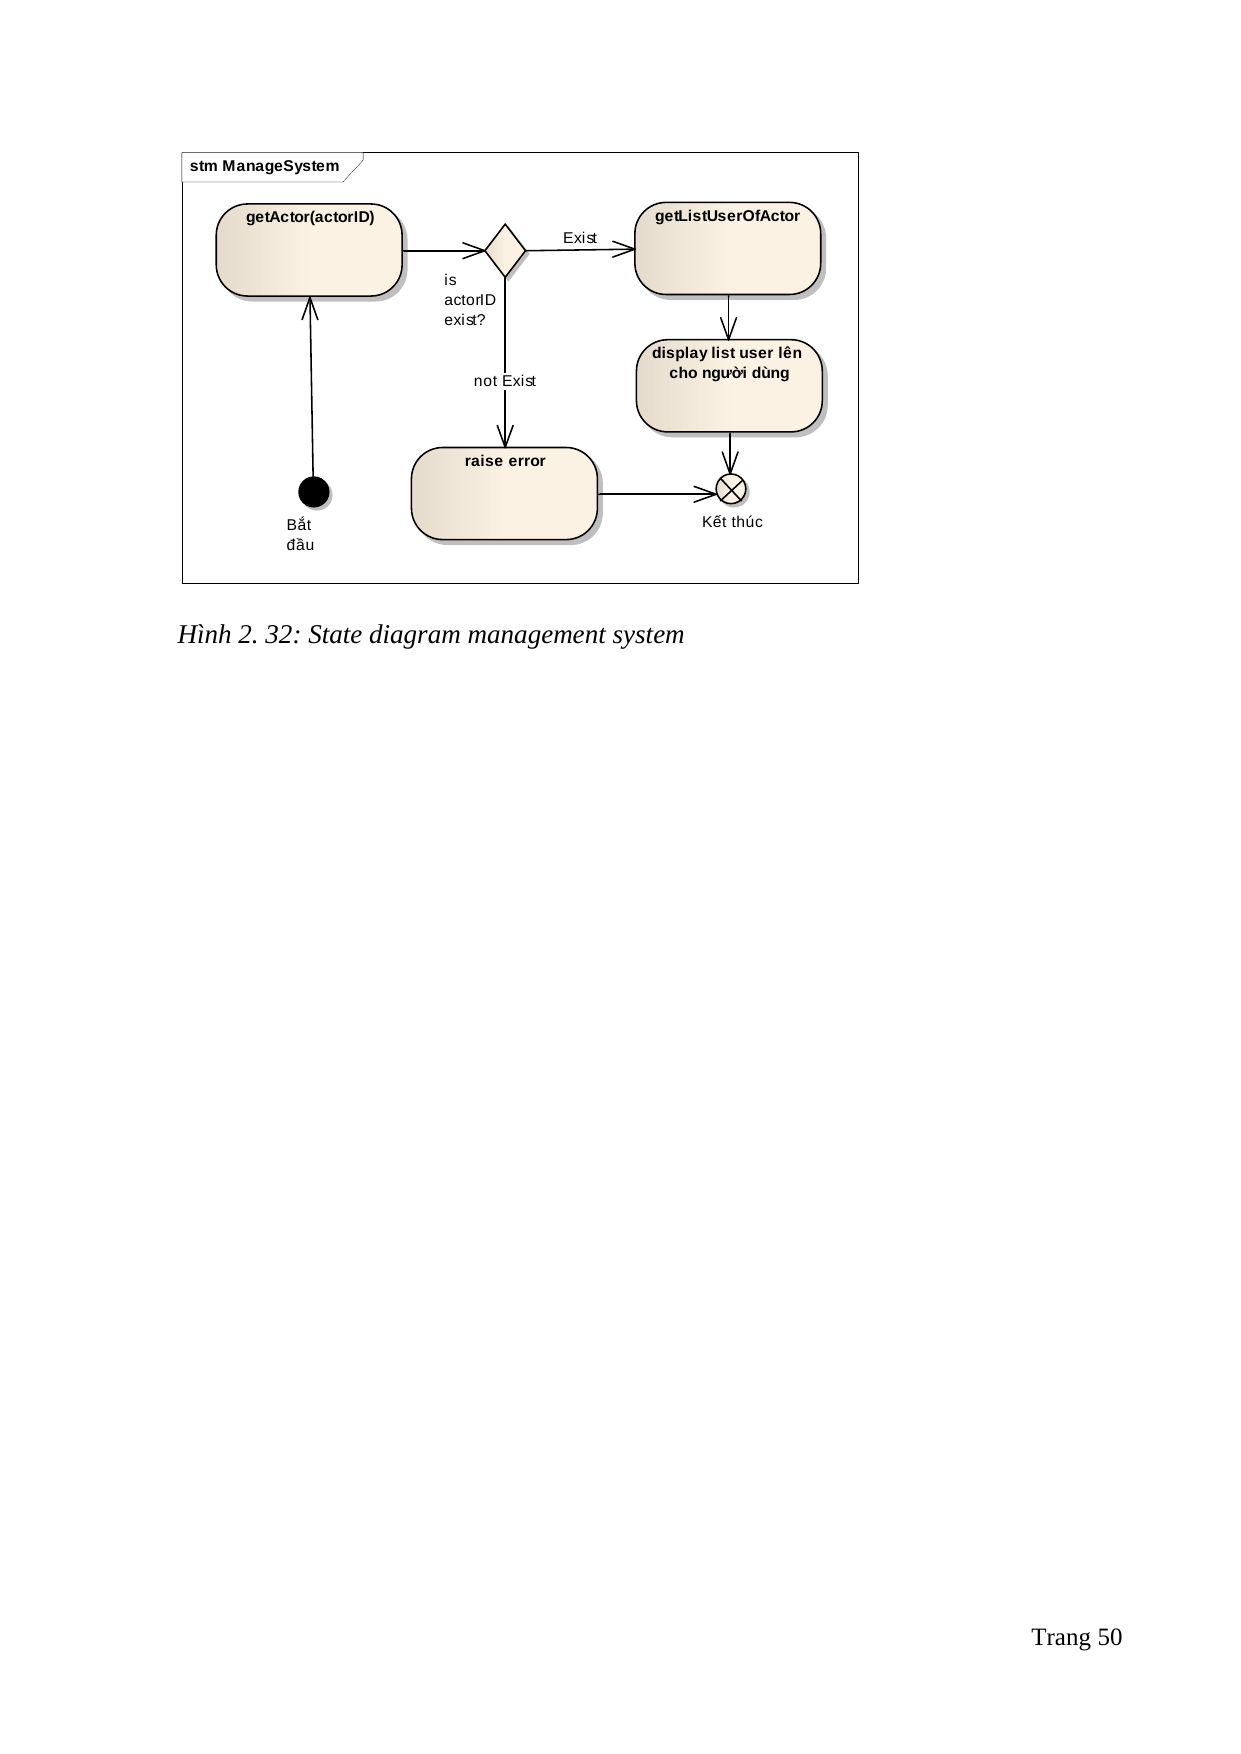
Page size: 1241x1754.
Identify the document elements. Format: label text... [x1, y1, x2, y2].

text Hình 2. 32: State diagram management system [177, 618, 1122, 650]
